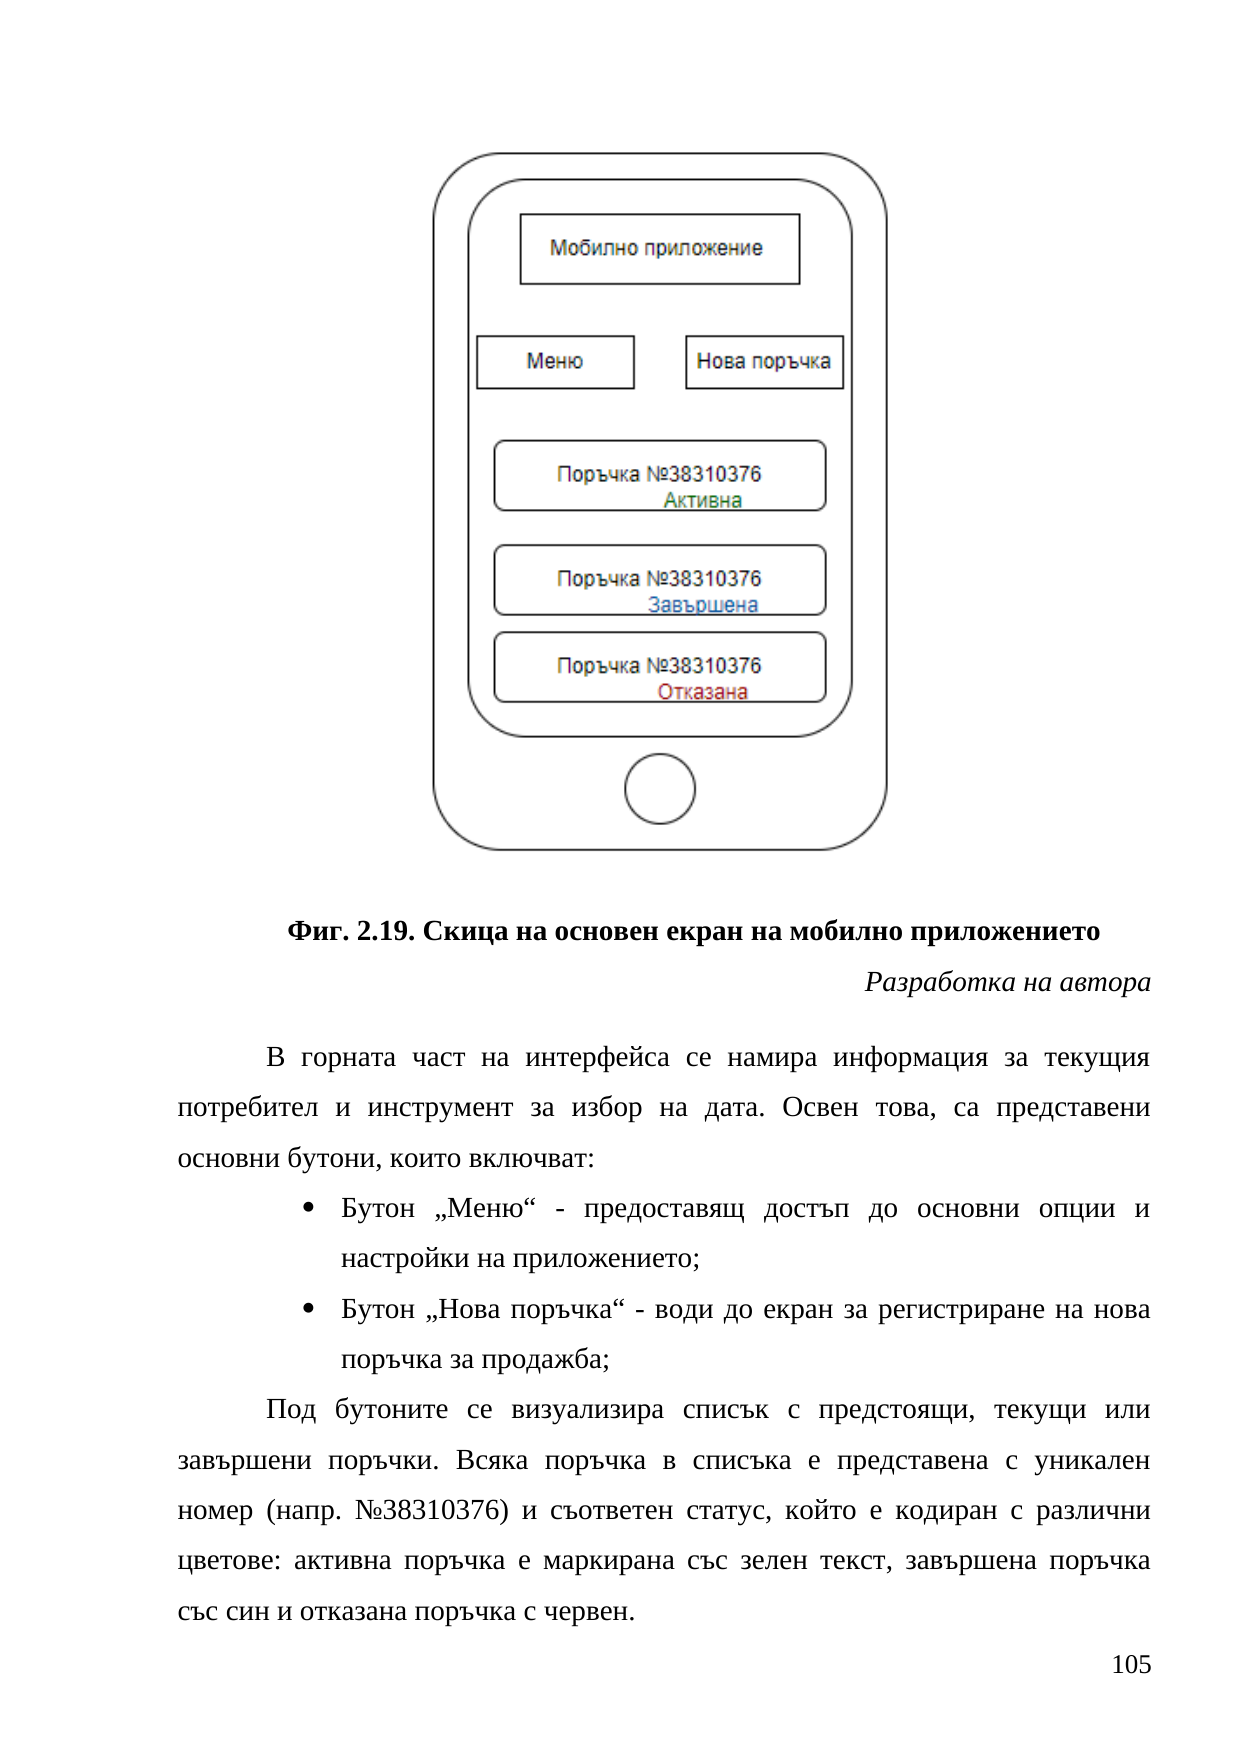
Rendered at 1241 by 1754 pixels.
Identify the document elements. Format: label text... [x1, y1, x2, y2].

list Бутон „Нова поръчка“ - води до екран за регистриране на нова поръчка за продажба; [303, 1291, 1152, 1375]
picture [380, 118, 949, 872]
text В горната част на интерфейса се намира информация за текущия потребител и инструмент за избор на дата. Освен това, са представени основни бутони, които включват: [177, 1039, 1152, 1173]
title Разработка на автора [177, 964, 1152, 997]
text Под бутоните се визуализира списък с предстоящи, текущи или завършени поръчки. Всяка поръчка в списъка е представена с уникален номер (напр. №38310376) и съответен статус, който е кодиран с различни цветове: активна поръчка е маркирана със зелен текст, завършена поръчка със син и отказана поръчка с червен. [177, 1391, 1152, 1626]
title Фиг. 2.19. Скица на основен екран на мобилно приложението [177, 913, 1152, 947]
list Бутон „Меню“ - предоставящ достъп до основни опции и настройки на приложението; [303, 1190, 1152, 1274]
